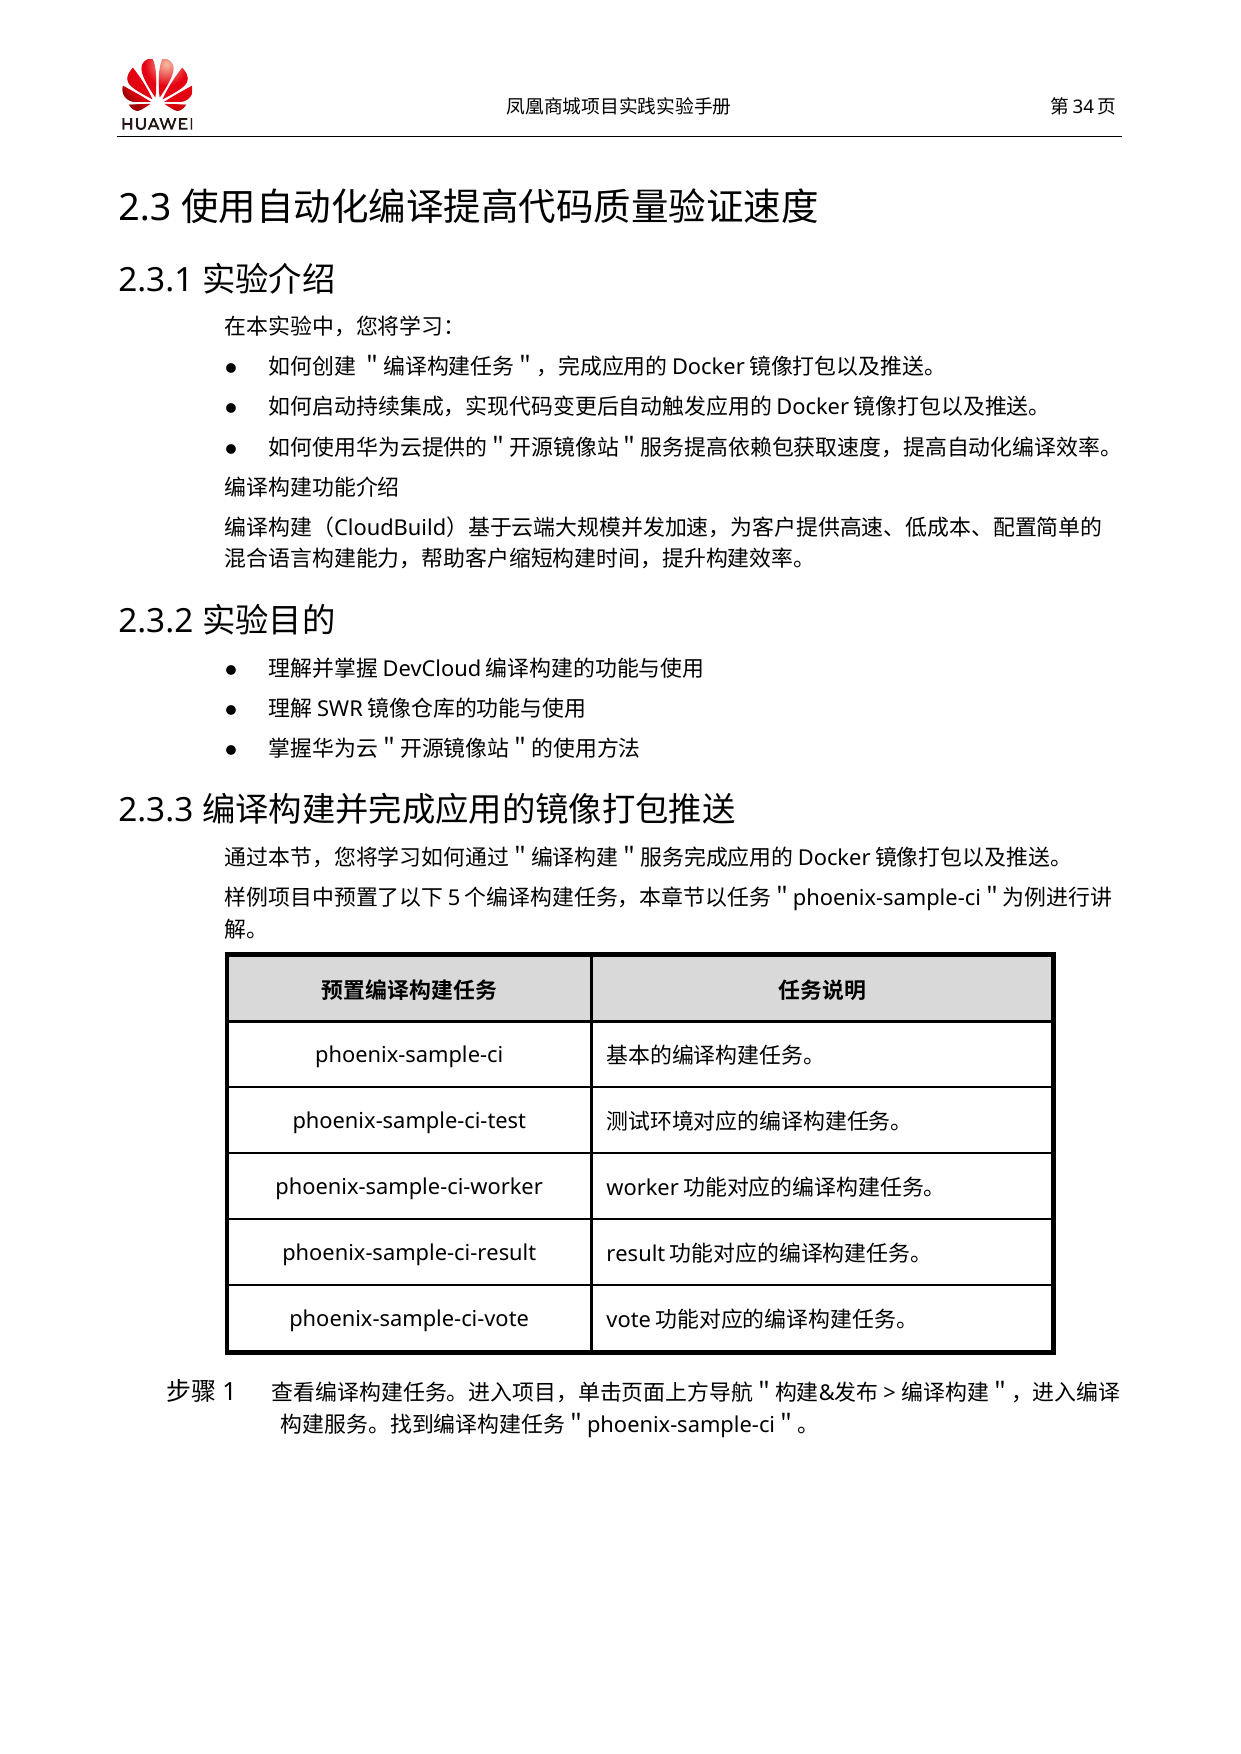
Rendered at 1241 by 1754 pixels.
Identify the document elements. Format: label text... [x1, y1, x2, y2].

text 编译构建功能介绍 [224, 469, 1122, 501]
table_cell phoenix-sample-ci-test [229, 1088, 590, 1152]
text 编译构建（CloudBuild）基于云端大规模并发加速，为客户提供高速、低成本、配置简单的混合语言构建能力，帮助客户缩短构建时间，提升构建效率。 [224, 509, 1122, 573]
table_cell phoenix-sample-ci-worker [229, 1154, 590, 1218]
table_header 任务说明 [593, 957, 1051, 1020]
table_cell 基本的编译构建任务。 [593, 1023, 1051, 1086]
text 如何使用华为云提供的＂开源镜像站＂服务提高依赖包获取速度，提高自动化编译效率。 [224, 429, 1122, 461]
table_cell phoenix-sample-ci-result [229, 1220, 590, 1284]
subtitle 编译构建并完成应用的镜像打包推送 [118, 783, 1122, 832]
text 如何启动持续集成，实现代码变更后自动触发应用的Docker镜像打包以及推送。 [224, 389, 1122, 421]
table_cell 测试环境对应的编译构建任务。 [593, 1088, 1051, 1152]
text 在本实验中，您将学习： [224, 309, 1122, 341]
table_cell phoenix-sample-ci-vote [229, 1286, 590, 1350]
text 样例项目中预置了以下5个编译构建任务，本章节以任务＂phoenix-sample-ci＂为例进行讲解。 [224, 880, 1122, 943]
table_header 预置编译构建任务 [229, 957, 590, 1020]
table_cell phoenix-sample-ci [229, 1023, 590, 1086]
text 通过本节，您将学习如何通过＂编译构建＂服务完成应用的Docker镜像打包以及推送。 [224, 840, 1122, 872]
subtitle 使用自动化编译提高代码质量验证速度 [118, 177, 1122, 232]
text 查看编译构建任务。进入项目，单击页面上方导航＂构建&发布 > 编译构建＂，进入编译构建服务。找到编译构建任务＂phoenix-sample-ci＂。 [236, 1371, 1122, 1439]
subtitle 实验目的 [118, 594, 1122, 642]
table_cell worker功能对应的编译构建任务。 [593, 1154, 1051, 1218]
text 如何创建 ＂编译构建任务＂，完成应用的Docker镜像打包以及推送。 [224, 349, 1122, 381]
subtitle 实验介绍 [118, 252, 1122, 301]
picture [122, 59, 193, 130]
text 掌握华为云＂开源镜像站＂的使用方法 [224, 731, 1122, 762]
text 理解SWR镜像仓库的功能与使用 [224, 691, 1122, 722]
table_cell result功能对应的编译构建任务。 [593, 1220, 1051, 1284]
table_cell vote功能对应的编译构建任务。 [593, 1286, 1051, 1350]
text 理解并掌握DevCloud编译构建的功能与使用 [224, 651, 1122, 682]
